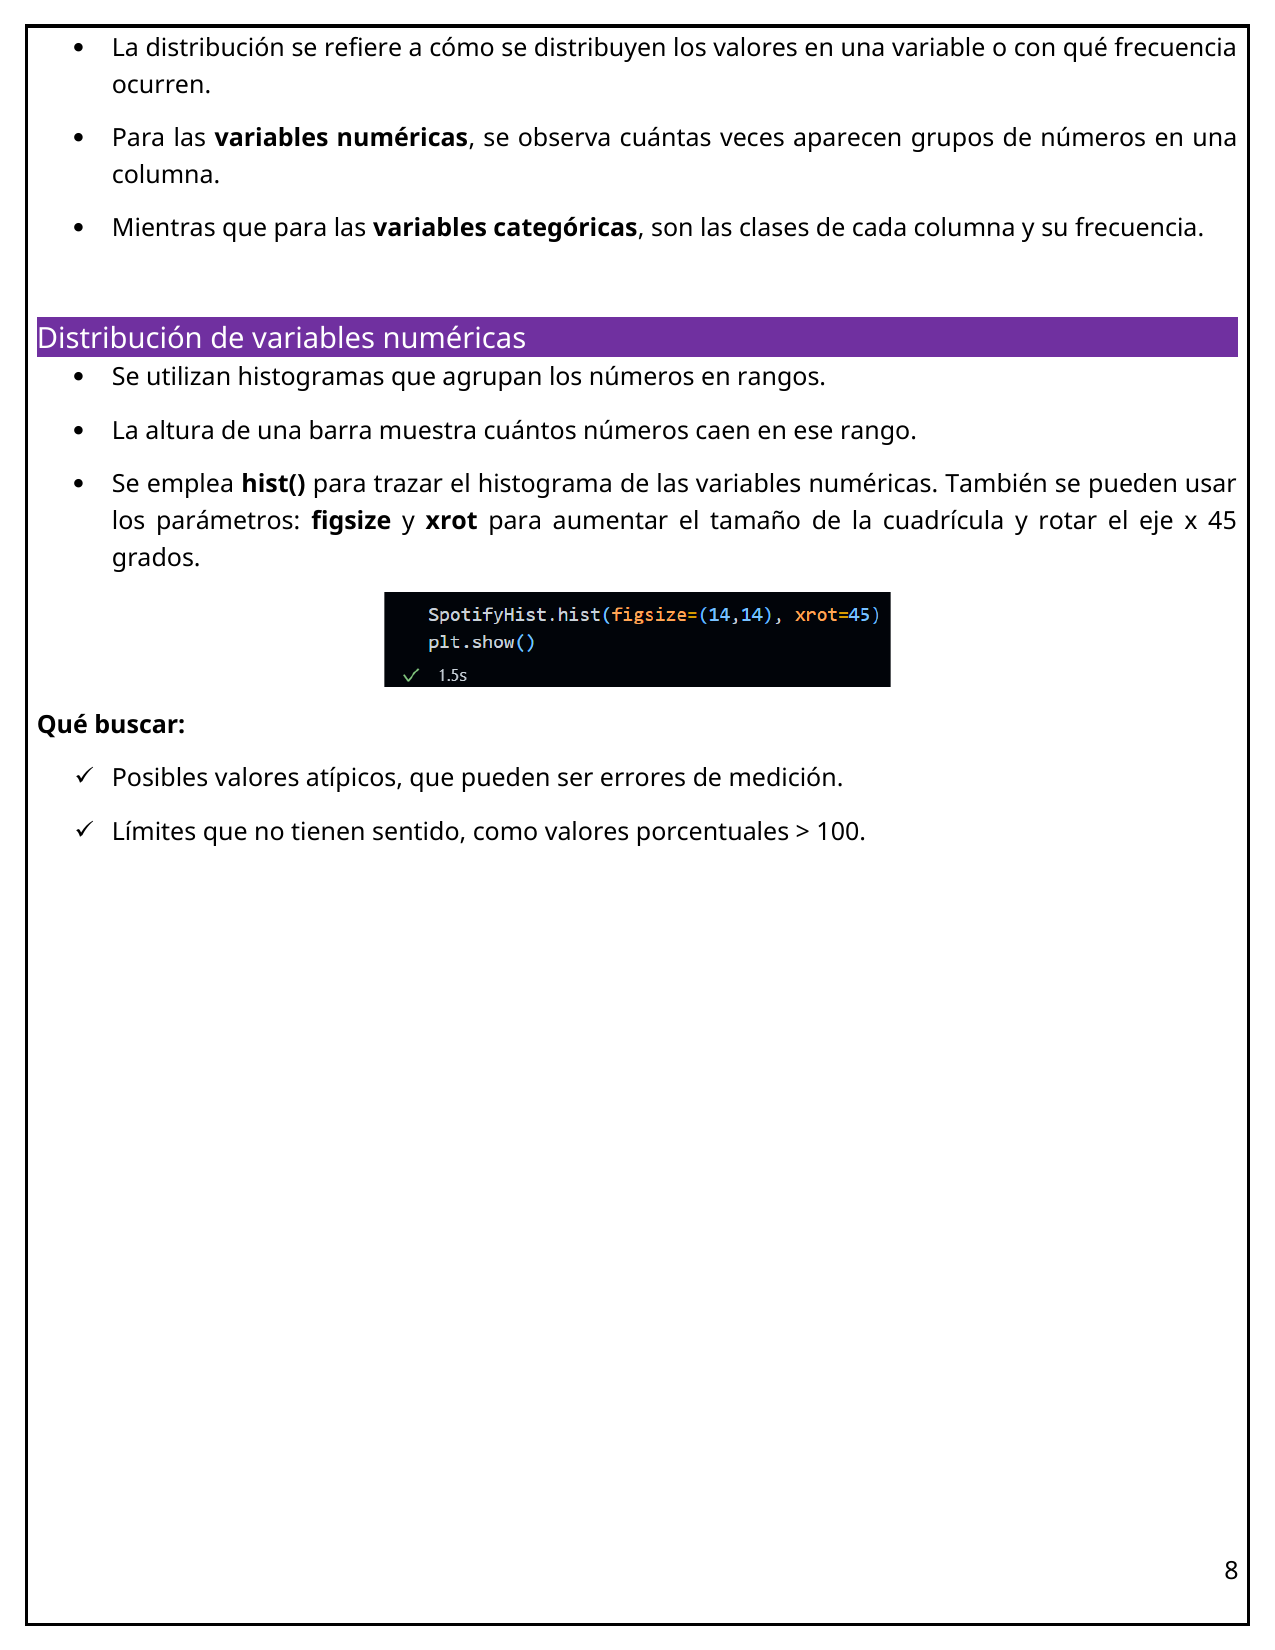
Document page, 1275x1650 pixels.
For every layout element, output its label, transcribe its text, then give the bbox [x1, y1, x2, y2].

list Se utilizan histogramas que agrupan los números en rangos. [74, 359, 1238, 393]
picture [384, 592, 891, 687]
list Posibles valores atípicos, que pueden ser errores de medición. [74, 760, 1238, 794]
list Mientras que para las variables categóricas, son las clases de cada columna y su frecuencia. [74, 210, 1238, 244]
list La distribución se refiere a cómo se distribuyen los valores en una variable o con qué frecuencia ocurren. [74, 29, 1238, 100]
list Para las variables numéricas, se observa cuántas veces aparecen grupos de números en una columna. [74, 120, 1238, 191]
subtitle Distribución de variables numéricas [37, 317, 1238, 357]
list Límites que no tienen sentido, como valores porcentuales > 100. [74, 813, 1238, 847]
text Qué buscar: [37, 706, 1238, 740]
list La altura de una barra muestra cuántos números caen en ese rango. [74, 412, 1238, 446]
list Se emplea hist() para trazar el histograma de las variables numéricas. También se pueden usar los parámetros: figsize y xrot para aumentar el tamaño de la cuadrícula y rotar el eje x 45 grados. [74, 466, 1238, 573]
